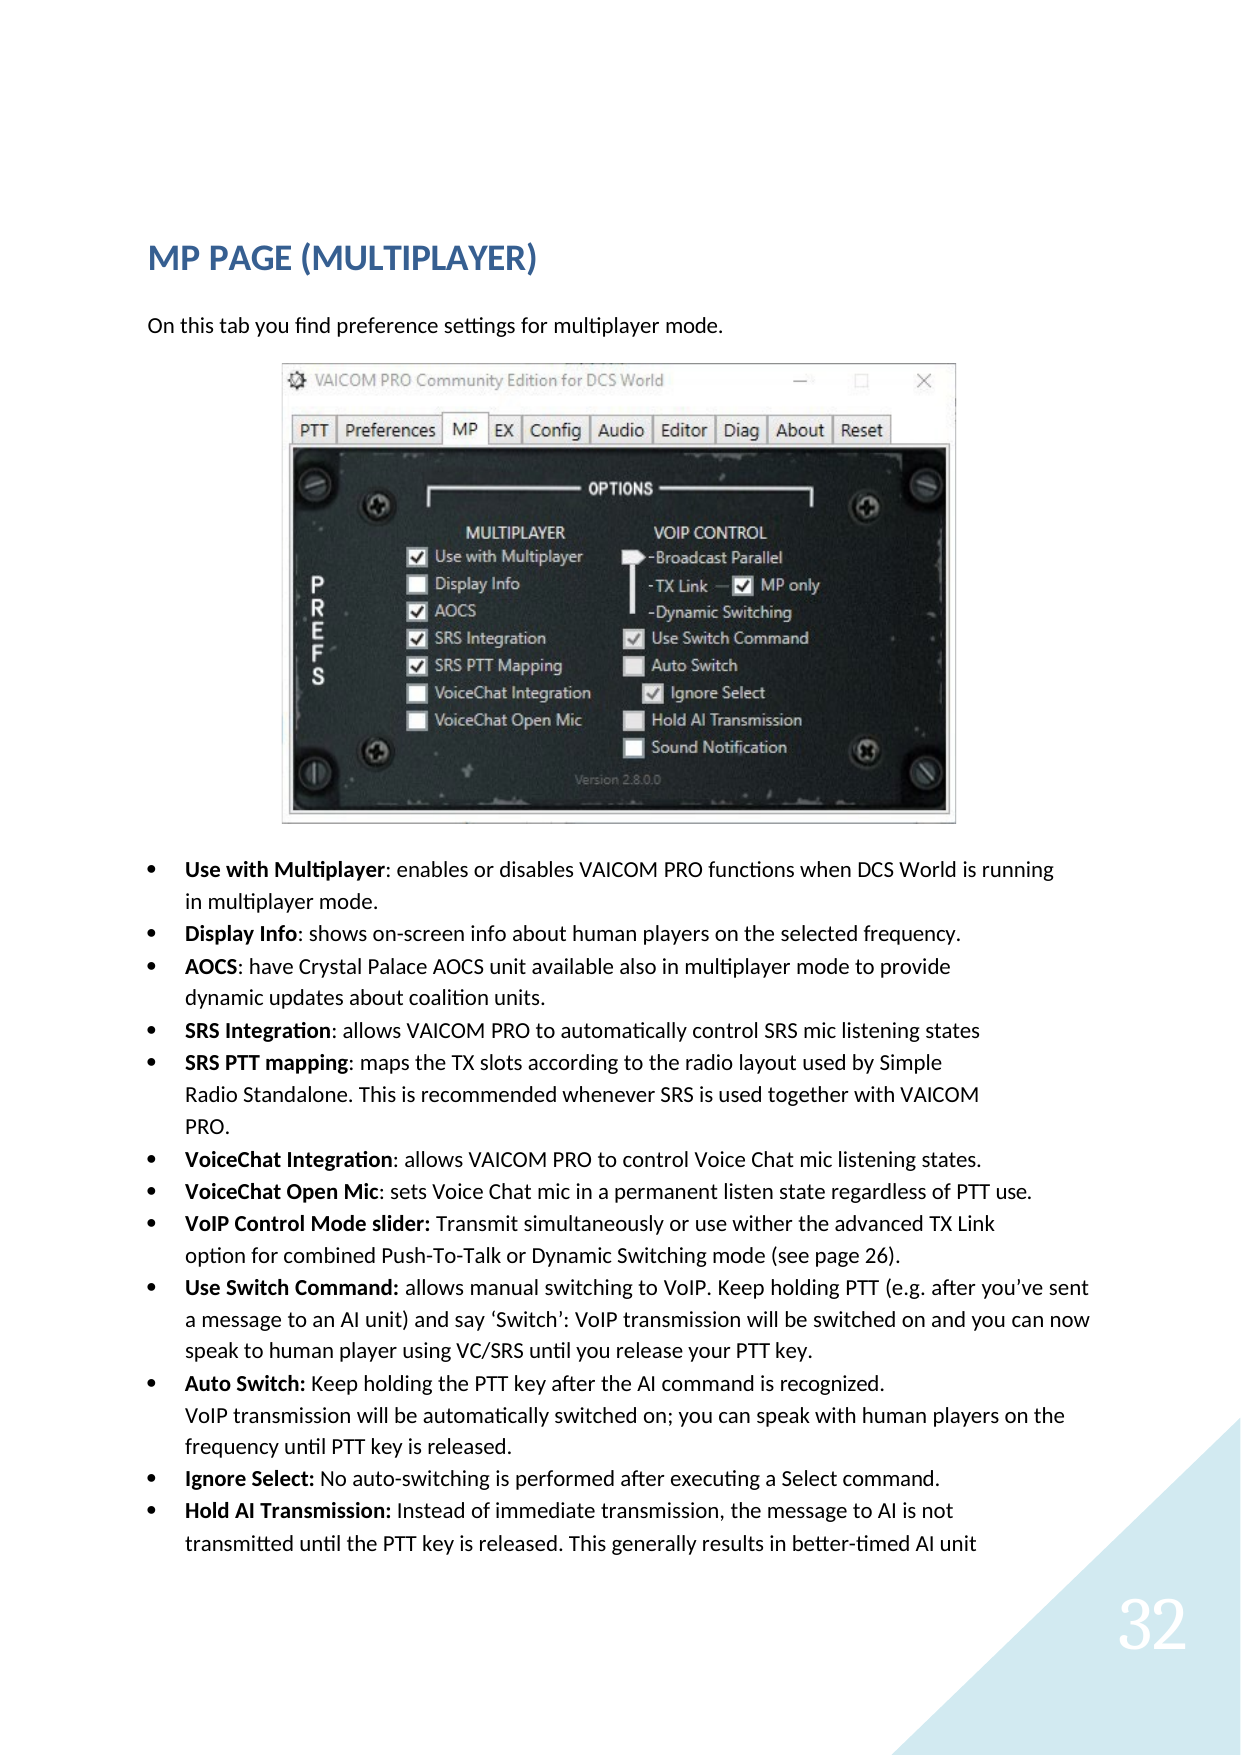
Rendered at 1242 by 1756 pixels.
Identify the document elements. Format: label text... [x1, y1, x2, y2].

picture [281, 363, 957, 824]
list SRS Integration: allows VAICOM PRO to automatically control SRS mic listening states [147, 1016, 1131, 1044]
text VoIP transmission will be automatically switched on; you can speak with human players on the frequency until PTT key is released. [185, 1401, 1131, 1461]
subtitle MP PAGE (MULTIPLAYER) [147, 233, 1131, 279]
list Use Switch Command: allows manual switching to VoIP. Keep holding PTT (e.g. after you’ve sent a message to an AI unit) and say ‘Switch’: VoIP transmission will be switched on and you can now speak to human player using VC/SRS until you release your PTT key. [147, 1273, 1091, 1364]
list AOCS: have Crystal Palace AOCS unit available also in multiplayer mode to provide dynamic updates about coalition units. [147, 952, 1035, 1011]
list Auto Switch: Keep holding the PTT key after the AI command is recognized. [147, 1369, 1131, 1397]
list Display Info: shows on-screen info about human players on the selected frequency. [147, 919, 1131, 947]
list Use with Multiplayer: enables or disables VAICOM PRO functions when DCS World is running in multiplayer mode. [147, 856, 1074, 915]
list VoiceChat Integration: allows VAICOM PRO to control Voice Chat mic listening states. [147, 1145, 1131, 1173]
list VoIP Control Mode slider: Transmit simultaneously or use wither the advanced TX Link option for combined Push-To-Talk or Dynamic Switching mode (see page 26). [147, 1209, 1061, 1269]
list SRS PTT mapping: maps the TX slots according to the radio layout used by Simple Radio Standalone. This is recommended whenever SRS is used together with VAICOM PRO. [147, 1048, 998, 1140]
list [147, 1497, 1066, 1557]
text On this tab you find preference settings for multiplayer mode. [147, 311, 1131, 339]
list Ignore Select: No auto-switching is performed after executing a Select command. [147, 1464, 1131, 1492]
list VoiceChat Open Mic: sets Voice Chat mic in a permanent listen state regardless of PTT use. [147, 1177, 1131, 1205]
